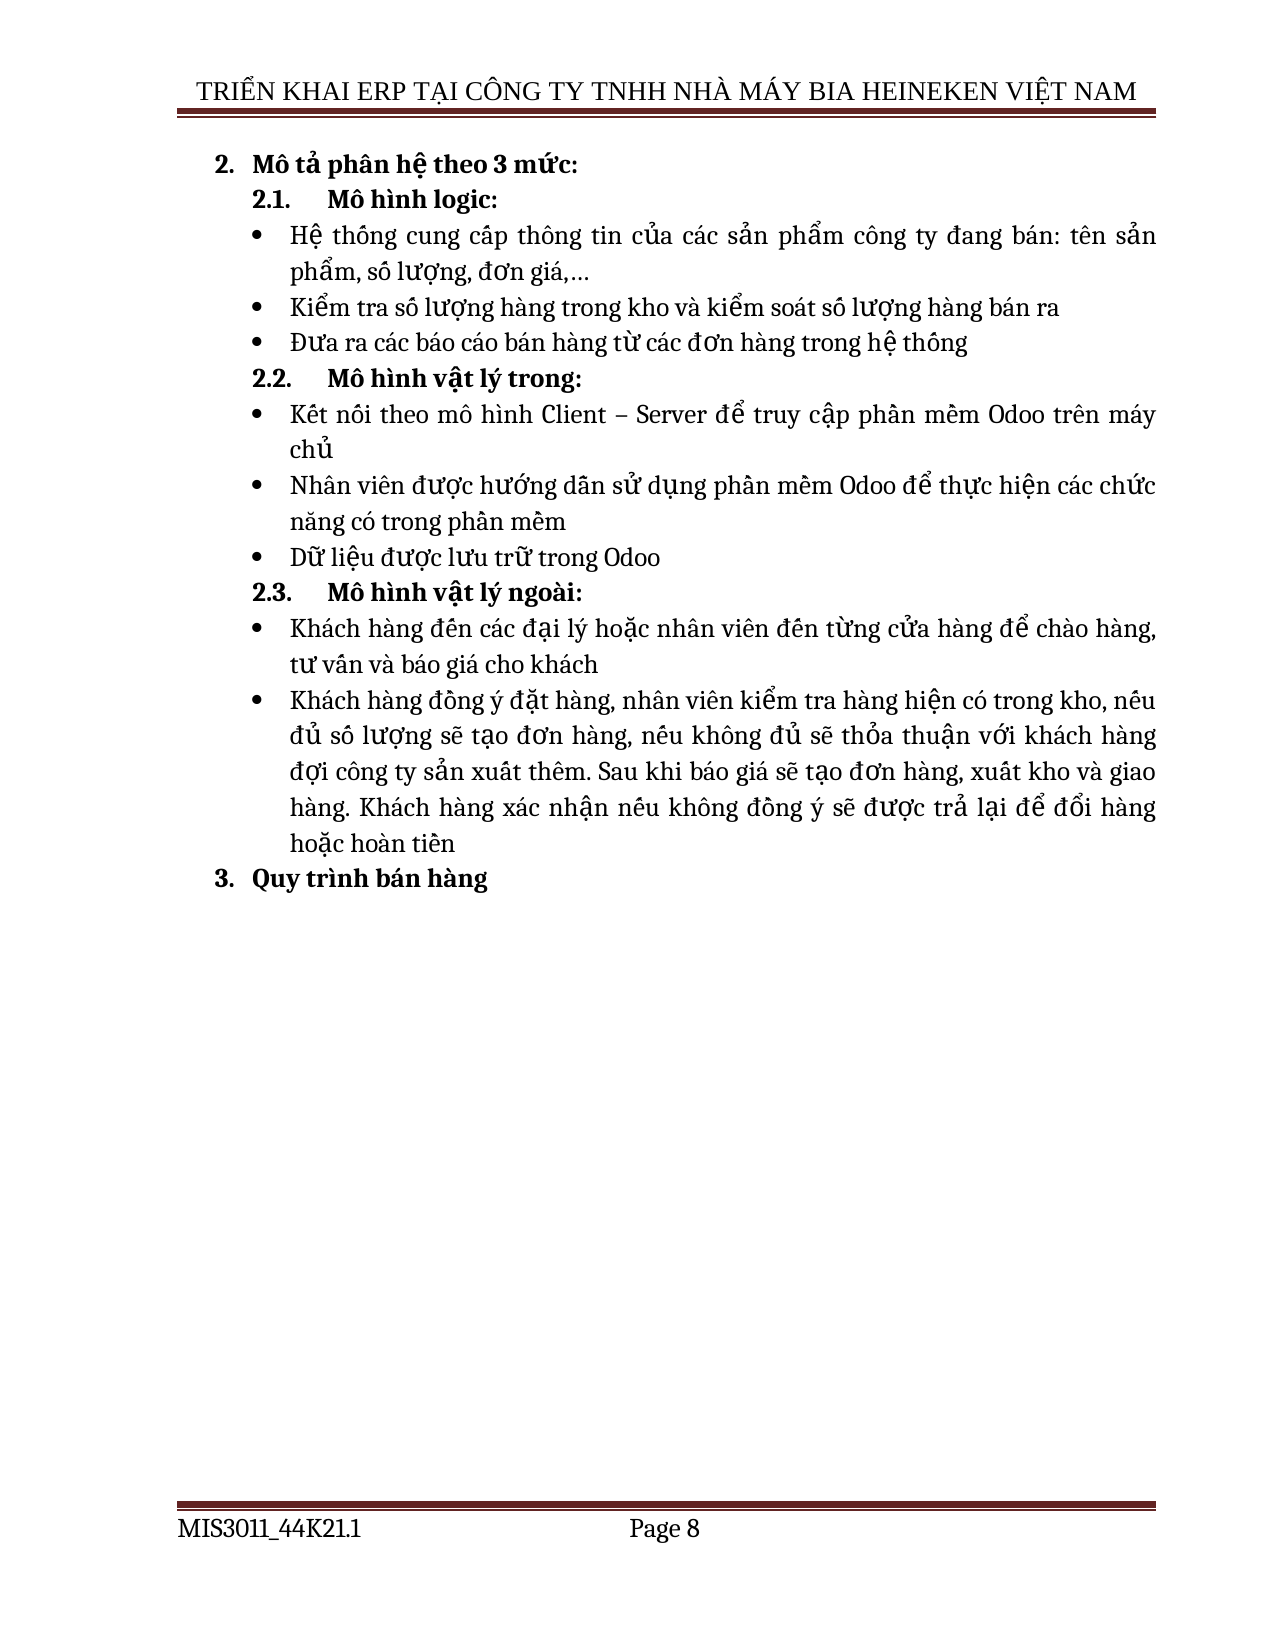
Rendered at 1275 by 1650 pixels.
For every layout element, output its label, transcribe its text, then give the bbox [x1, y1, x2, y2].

list Đưa ra các báo cáo bán hàng từ các đơn hàng trong hệ thống [252, 327, 1156, 358]
list Khách hàng đồng ý đặt hàng, nhân viên kiểm tra hàng hiện có trong kho, nếu đủ số lượng sẽ tạo đơn hàng, nếu không đủ sẽ thỏa thuận với khách hàng đợi công ty sản xuất thêm. Sau khi báo giá sẽ tạo đơn hàng, xuất kho và giao hàng. Khách hàng xác nhận nếu không đồng ý sẽ được trả lại để đổi hàng hoặc hoàn tiền [252, 685, 1156, 859]
list Mô hình vật lý trong: [252, 363, 1156, 394]
list Mô hình logic: [252, 184, 1156, 216]
list Quy trình bán hàng [214, 863, 1156, 894]
list Kết nối theo mô hình Client – Server để truy cập phần mềm Odoo trên máy chủ [252, 399, 1156, 466]
list Kiểm tra số lượng hàng trong kho và kiểm soát số lượng hàng bán ra [252, 292, 1156, 323]
list Mô tả phân hệ theo 3 mức: [214, 149, 1156, 180]
list Mô hình vật lý ngoài: [252, 577, 1156, 609]
list Dữ liệu được lưu trữ trong Odoo [252, 542, 1156, 573]
list Nhân viên được hướng dẫn sử dụng phần mềm Odoo để thực hiện các chức năng có trong phần mềm [252, 470, 1156, 537]
list Hệ thống cung cấp thông tin của các sản phẩm công ty đang bán: tên sản phẩm, số lượng, đơn giá,… [252, 220, 1156, 287]
list Khách hàng đến các đại lý hoặc nhân viên đến từng cửa hàng để chào hàng, tư vấn và báo giá cho khách [252, 613, 1156, 680]
